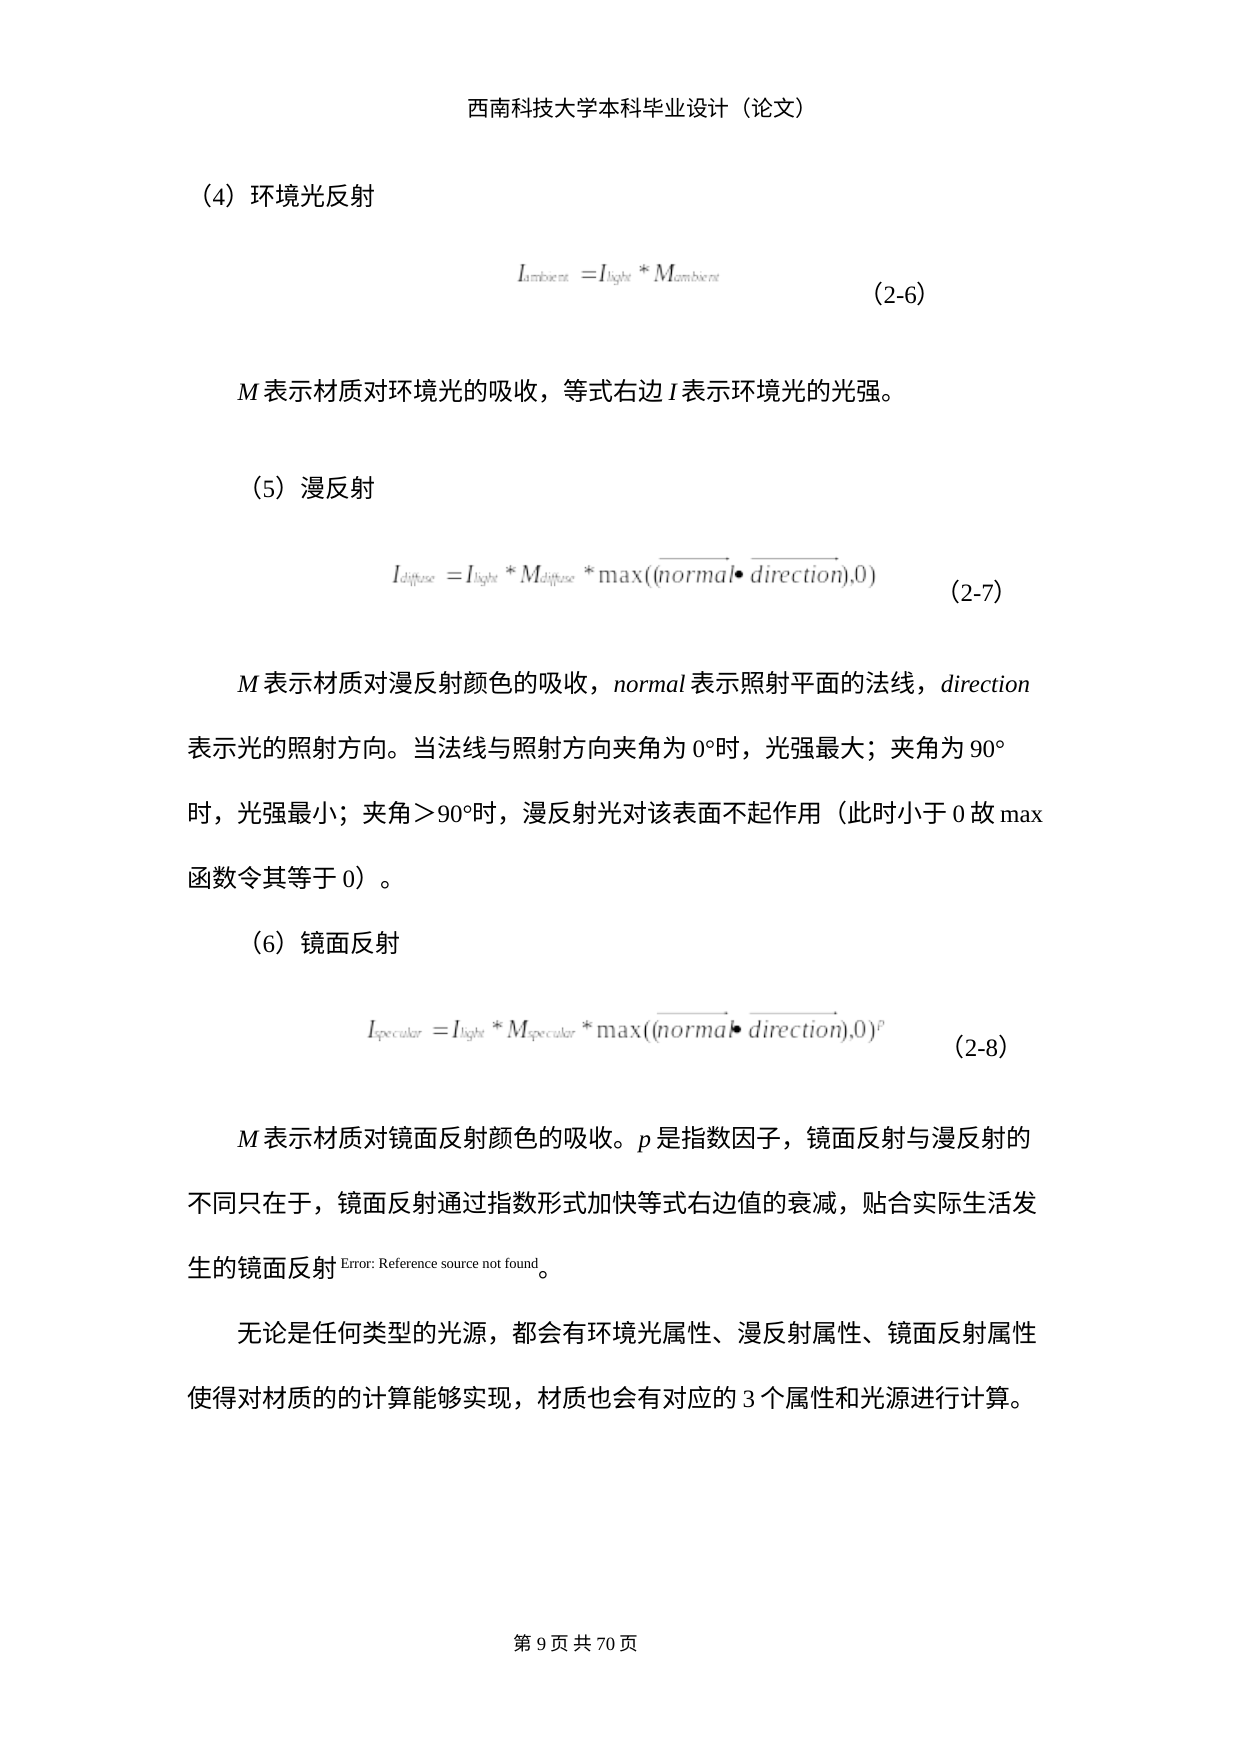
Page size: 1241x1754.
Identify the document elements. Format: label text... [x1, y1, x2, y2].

list 环境光反射 [187, 162, 1053, 227]
text （2-8） [187, 1007, 1053, 1072]
text 无论是任何类型的光源，都会有环境光属性、漫反射属性、镜面反射属性使得对材质的的计算能够实现，材质也会有对应的3个属性和光源进行计算。 [187, 1299, 1053, 1429]
text M表示材质对环境光的吸收，等式右边I表示环境光的光强。 [187, 357, 1053, 422]
list 漫反射 [187, 454, 1053, 519]
text （2-7） [187, 552, 1053, 617]
text M表示材质对漫反射颜色的吸收，normal表示照射平面的法线，direction表示光的照射方向。当法线与照射方向夹角为0°时，光强最大；夹角为90°时，光强最小；夹角＞90°时，漫反射光对该表面不起作用（此时小于0故max函数令其等于0）。 [187, 649, 1053, 909]
text （2-6） [187, 259, 1053, 324]
list 镜面反射 [187, 909, 1053, 974]
